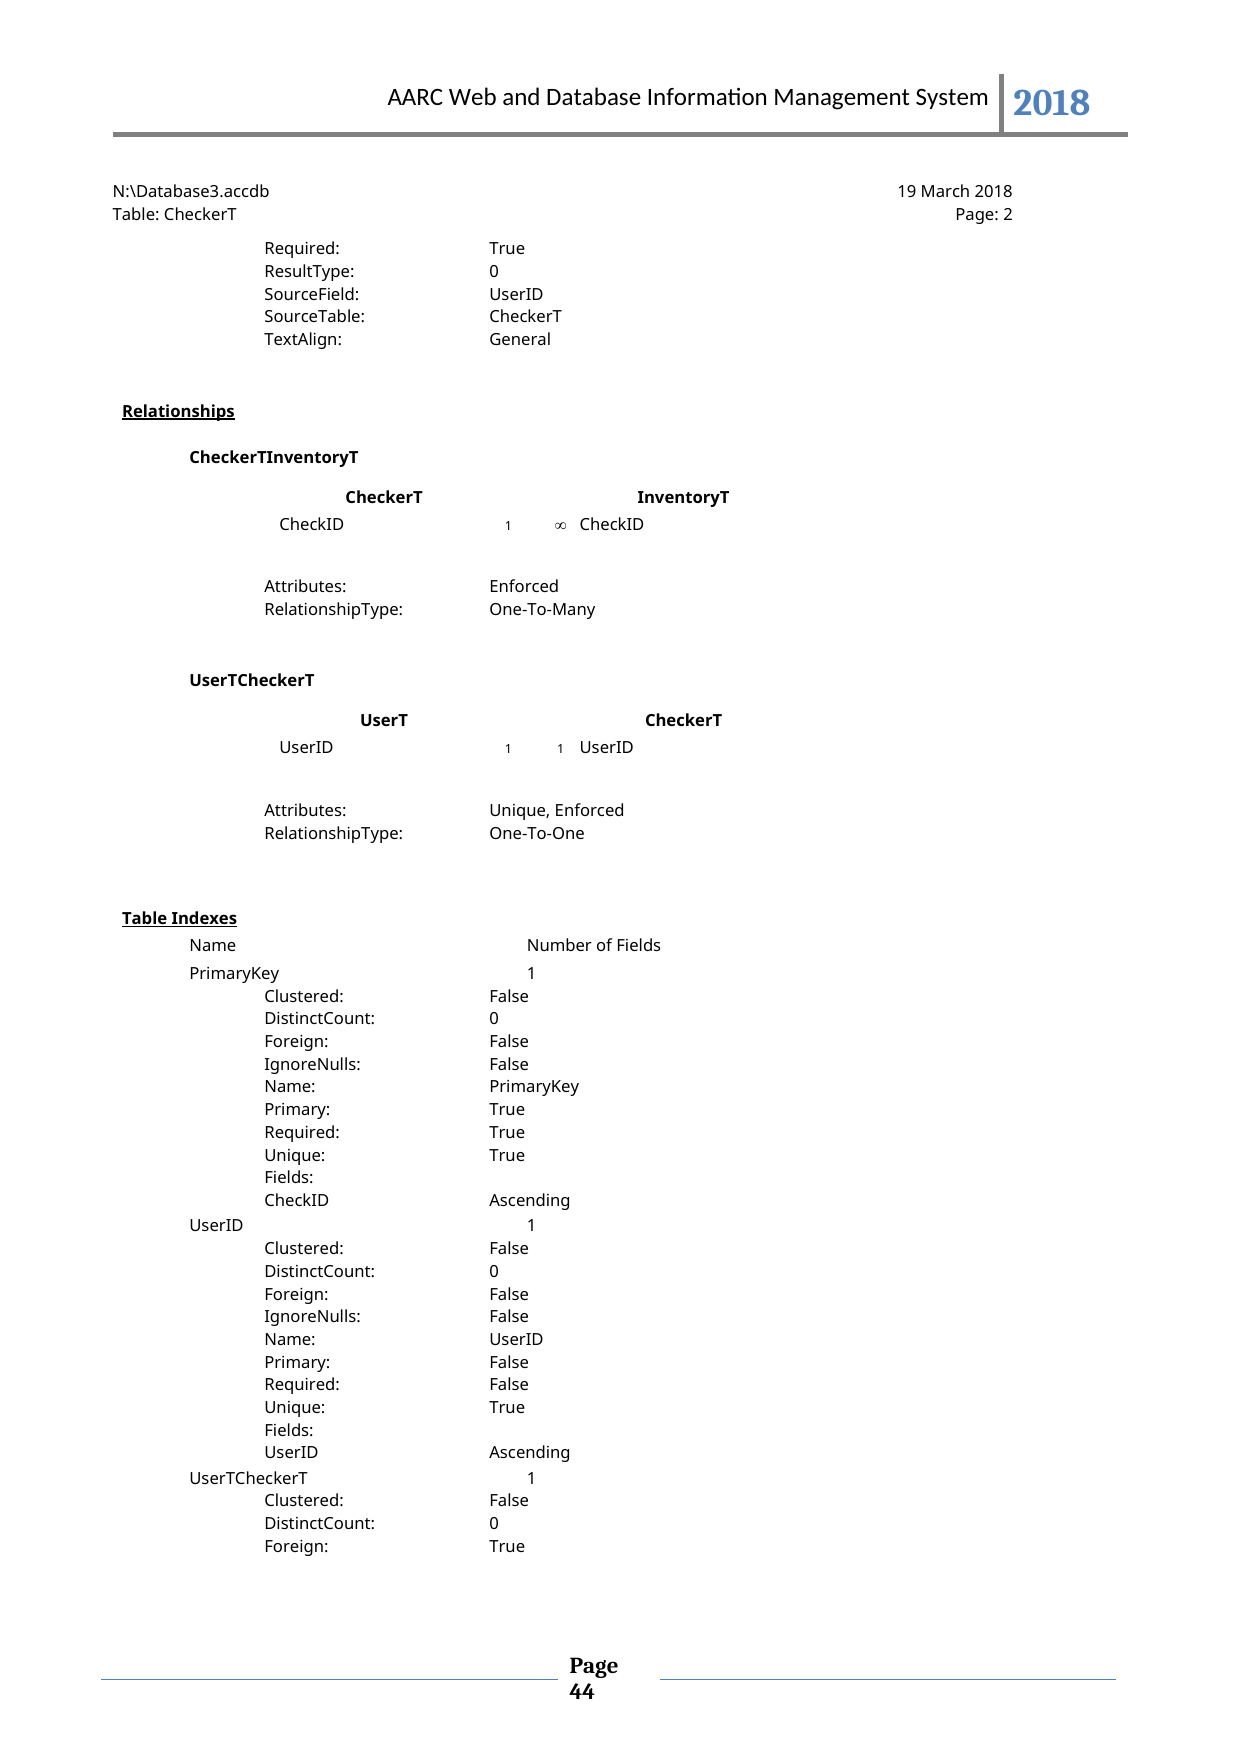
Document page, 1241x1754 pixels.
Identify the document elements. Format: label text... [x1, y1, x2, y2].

text Foreign: False [112, 1282, 1128, 1305]
text Primary: True [112, 1098, 1128, 1121]
text CheckID Ascending [112, 1189, 1128, 1211]
text RelationshipType: One-To-One [112, 822, 1128, 844]
text RelationshipType: One-To-Many [112, 597, 1128, 620]
text Attributes: Unique, Enforced [112, 799, 1128, 822]
text Unique: True [112, 1396, 1128, 1418]
text UserID 1 1 UserID [112, 736, 1128, 759]
text Fields: [112, 1166, 1128, 1189]
text UserTCheckerT [112, 668, 1128, 691]
text DistinctCount: 0 [112, 1259, 1128, 1282]
text UserT CheckerT [112, 708, 1128, 731]
text Fields: [112, 1418, 1128, 1441]
text SourceTable: CheckerT [112, 305, 1128, 327]
text IgnoreNulls: False [112, 1305, 1128, 1327]
text Clustered: False [112, 1237, 1128, 1259]
text Table: CheckerT Page: 2 [112, 202, 1128, 225]
text SourceField: UserID [112, 282, 1128, 305]
text N:\Database3.accdb 19 March 2018 [112, 179, 1128, 202]
text Required: True [112, 1121, 1128, 1143]
text Foreign: True [112, 1534, 1128, 1557]
text UserID Ascending [112, 1441, 1128, 1464]
text Primary: False [112, 1350, 1128, 1373]
text UserTCheckerT 1 [112, 1466, 1128, 1489]
text Required: False [112, 1373, 1128, 1396]
text Attributes: Enforced [112, 574, 1128, 597]
text Name Number of Fields [112, 934, 1128, 957]
text Name: UserID [112, 1327, 1128, 1350]
text TextAlign: General [112, 327, 1128, 350]
text PrimaryKey 1 [112, 962, 1128, 984]
text Name: PrimaryKey [112, 1075, 1128, 1098]
text ResultType: 0 [112, 259, 1128, 282]
text Relationships [112, 399, 1128, 422]
text CheckerTInventoryT [112, 446, 1128, 468]
text DistinctCount: 0 [112, 1007, 1128, 1030]
text IgnoreNulls: False [112, 1052, 1128, 1075]
text Required: True [112, 237, 1128, 259]
text Table Indexes [112, 907, 1128, 929]
text Unique: True [112, 1143, 1128, 1166]
text Clustered: False [112, 984, 1128, 1007]
text UserID 1 [112, 1214, 1128, 1237]
text Clustered: False [112, 1489, 1128, 1512]
text DistinctCount: 0 [112, 1512, 1128, 1534]
text CheckID 1  CheckID [112, 513, 1128, 536]
text Foreign: False [112, 1030, 1128, 1052]
text CheckerT InventoryT [112, 486, 1128, 508]
